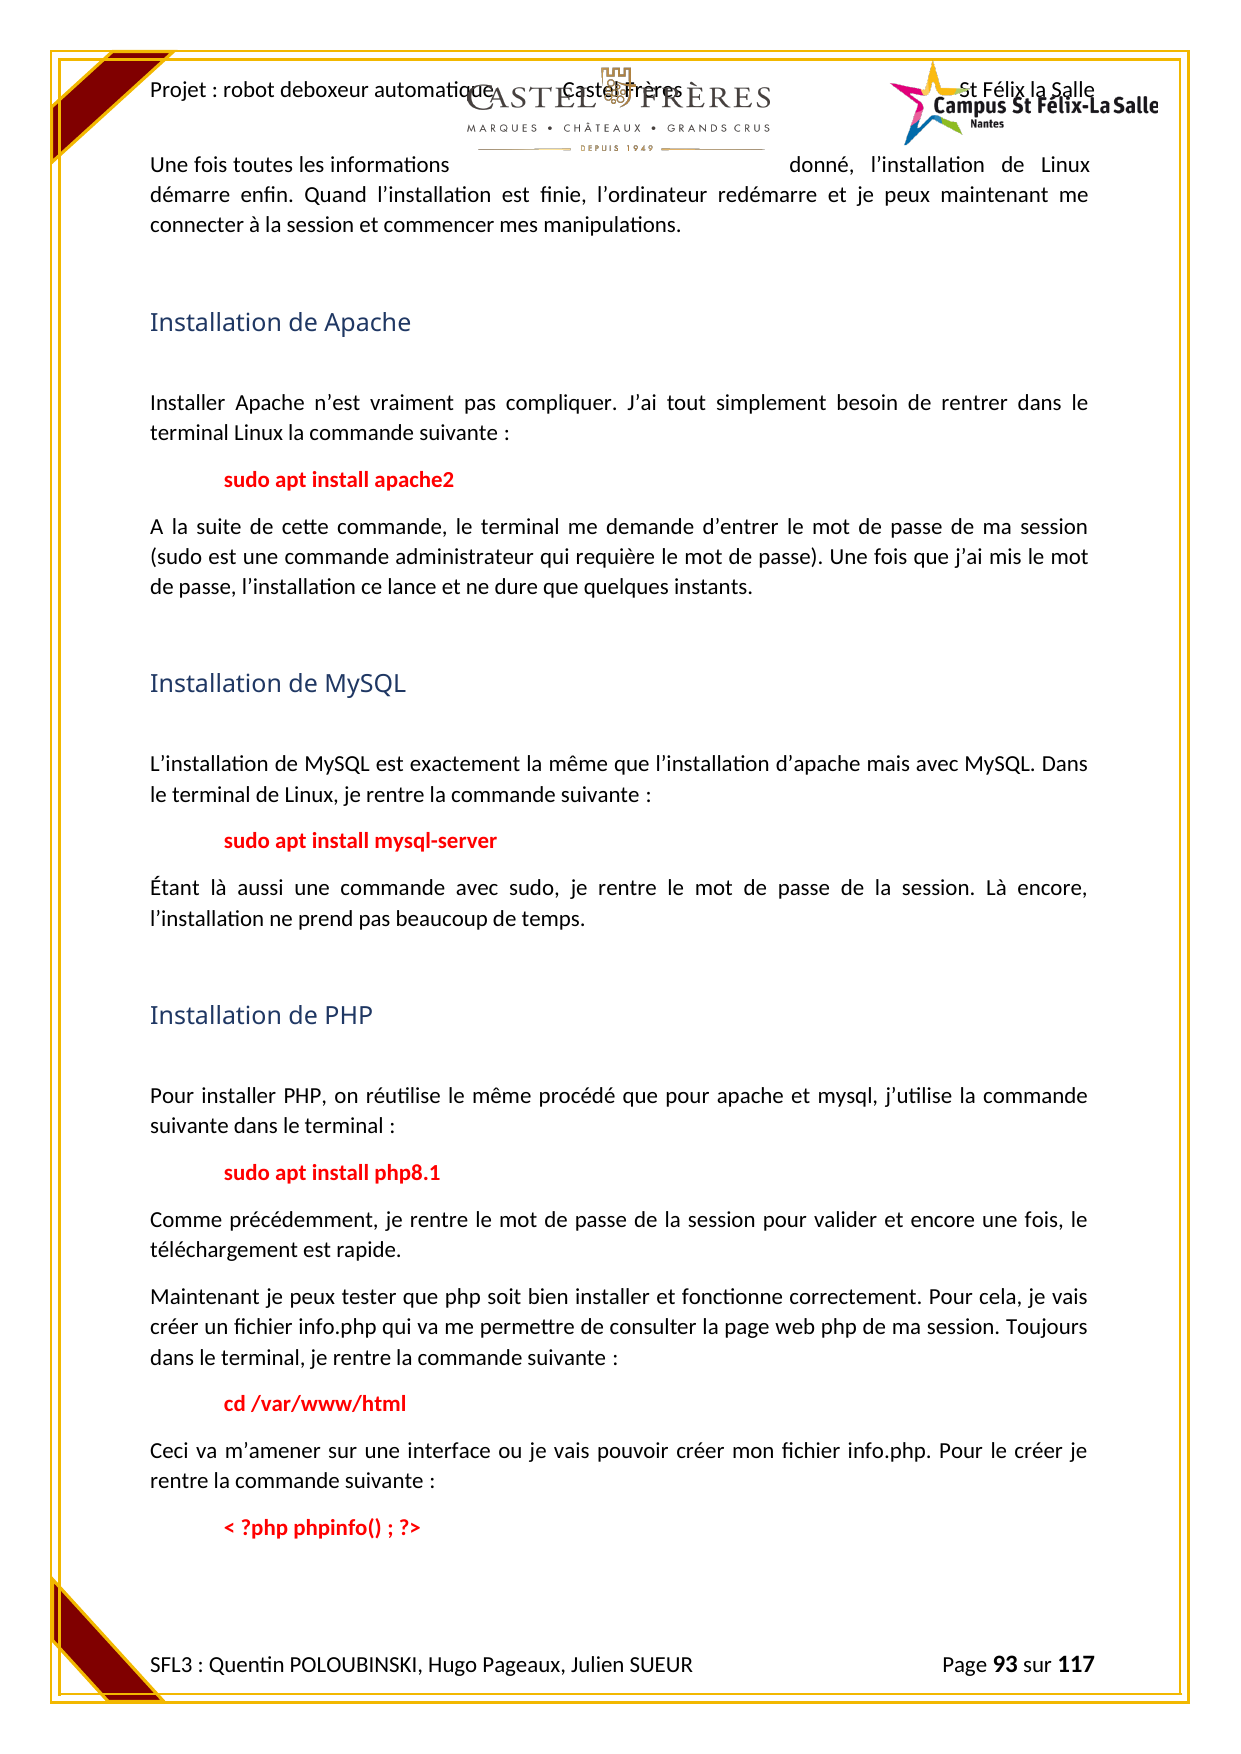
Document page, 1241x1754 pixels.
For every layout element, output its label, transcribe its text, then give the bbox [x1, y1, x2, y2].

text A la suite de cette commande, le terminal me demande d’entrer le mot de passe de ma session (sudo est une commande administrateur qui requière le mot de passe). Une fois que j’ai mis le mot de passe, l’installation ce lance et ne dure que quelques instants. [150, 512, 1090, 600]
text Ceci va m’amener sur une interface ou je vais pouvoir créer mon fichier info.php. Pour le créer je rentre la commande suivante : [150, 1436, 1090, 1494]
text sudo apt install php8.1 [150, 1158, 1090, 1186]
text Installer Apache n’est vraiment pas compliquer. J’ai tout simplement besoin de rentrer dans le terminal Linux la commande suivante : [150, 388, 1090, 446]
text cd /var/www/html [150, 1389, 1090, 1417]
text L’installation de MySQL est exactement la même que l’installation d’apache mais avec MySQL. Dans le terminal de Linux, je rentre la commande suivante : [150, 749, 1090, 808]
text sudo apt install mysql-server [150, 827, 1090, 855]
text Maintenant je peux tester que php soit bien installer et fonctionne correctement. Pour cela, je vais créer un fichier info.php qui va me permettre de consulter la page web php de ma session. Toujours dans le terminal, je rentre la commande suivante : [150, 1282, 1090, 1371]
text Une fois toutes les informations donné, l’installation de Linux démarre enfin. Quand l’installation est finie, l’ordinateur redémarre et je peux maintenant me connecter à la session et commencer mes manipulations. [150, 150, 1090, 238]
picture [889, 60, 1158, 145]
subtitle Installation de MySQL [150, 666, 1090, 700]
subtitle Installation de Apache [150, 304, 1090, 338]
picture [460, 59, 773, 157]
text < ?php phpinfo() ; ?> [150, 1513, 1090, 1541]
text Comme précédemment, je rentre le mot de passe de la session pour valider et encore une fois, le téléchargement est rapide. [150, 1205, 1090, 1263]
text sudo apt install apache2 [150, 465, 1090, 493]
subtitle Installation de PHP [150, 997, 1090, 1032]
text Pour installer PHP, on réutilise le même procédé que pour apache et mysql, j’utilise la commande suivante dans le terminal : [150, 1081, 1090, 1139]
text Étant là aussi une commande avec sudo, je rentre le mot de passe de la session. Là encore, l’installation ne prend pas beaucoup de temps. [150, 873, 1090, 932]
